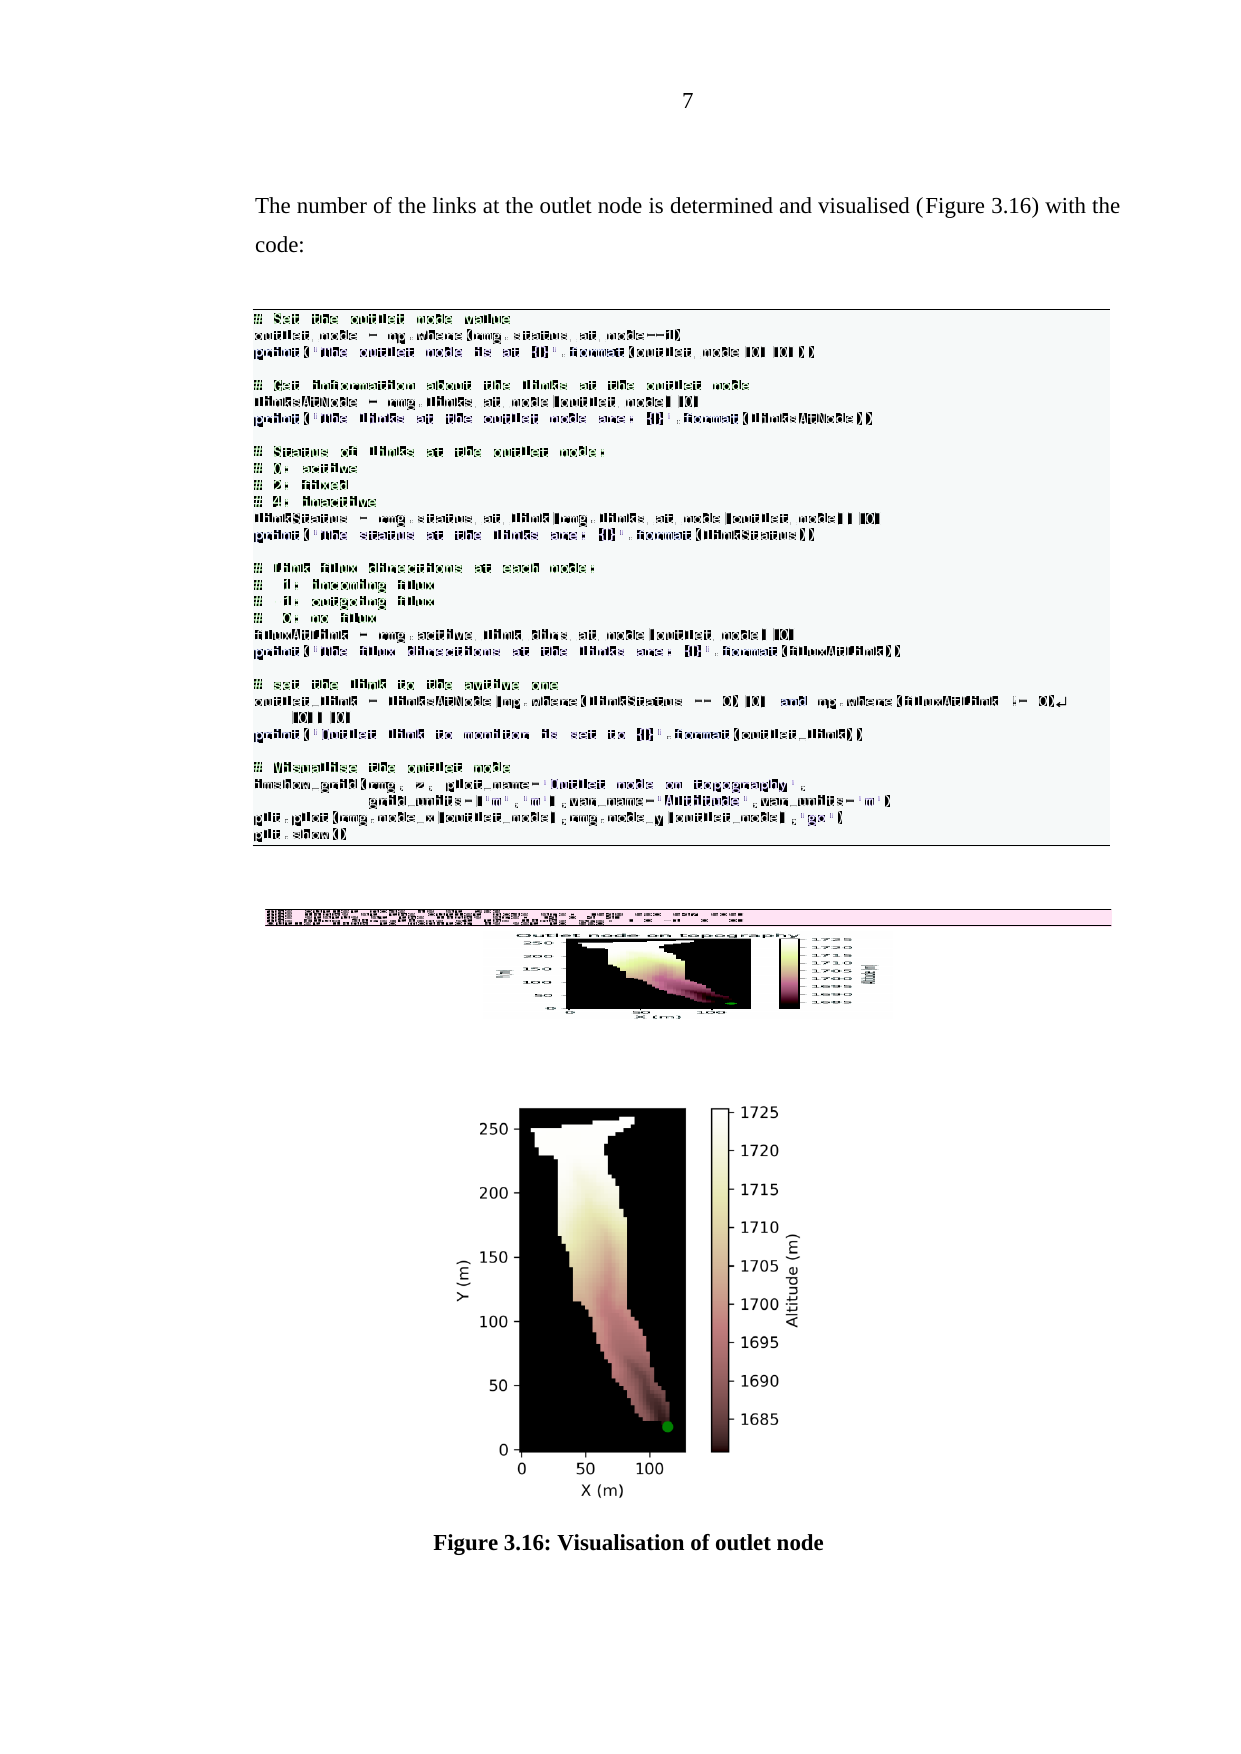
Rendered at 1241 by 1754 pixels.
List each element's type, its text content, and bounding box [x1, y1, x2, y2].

picture [433, 1054, 858, 1508]
